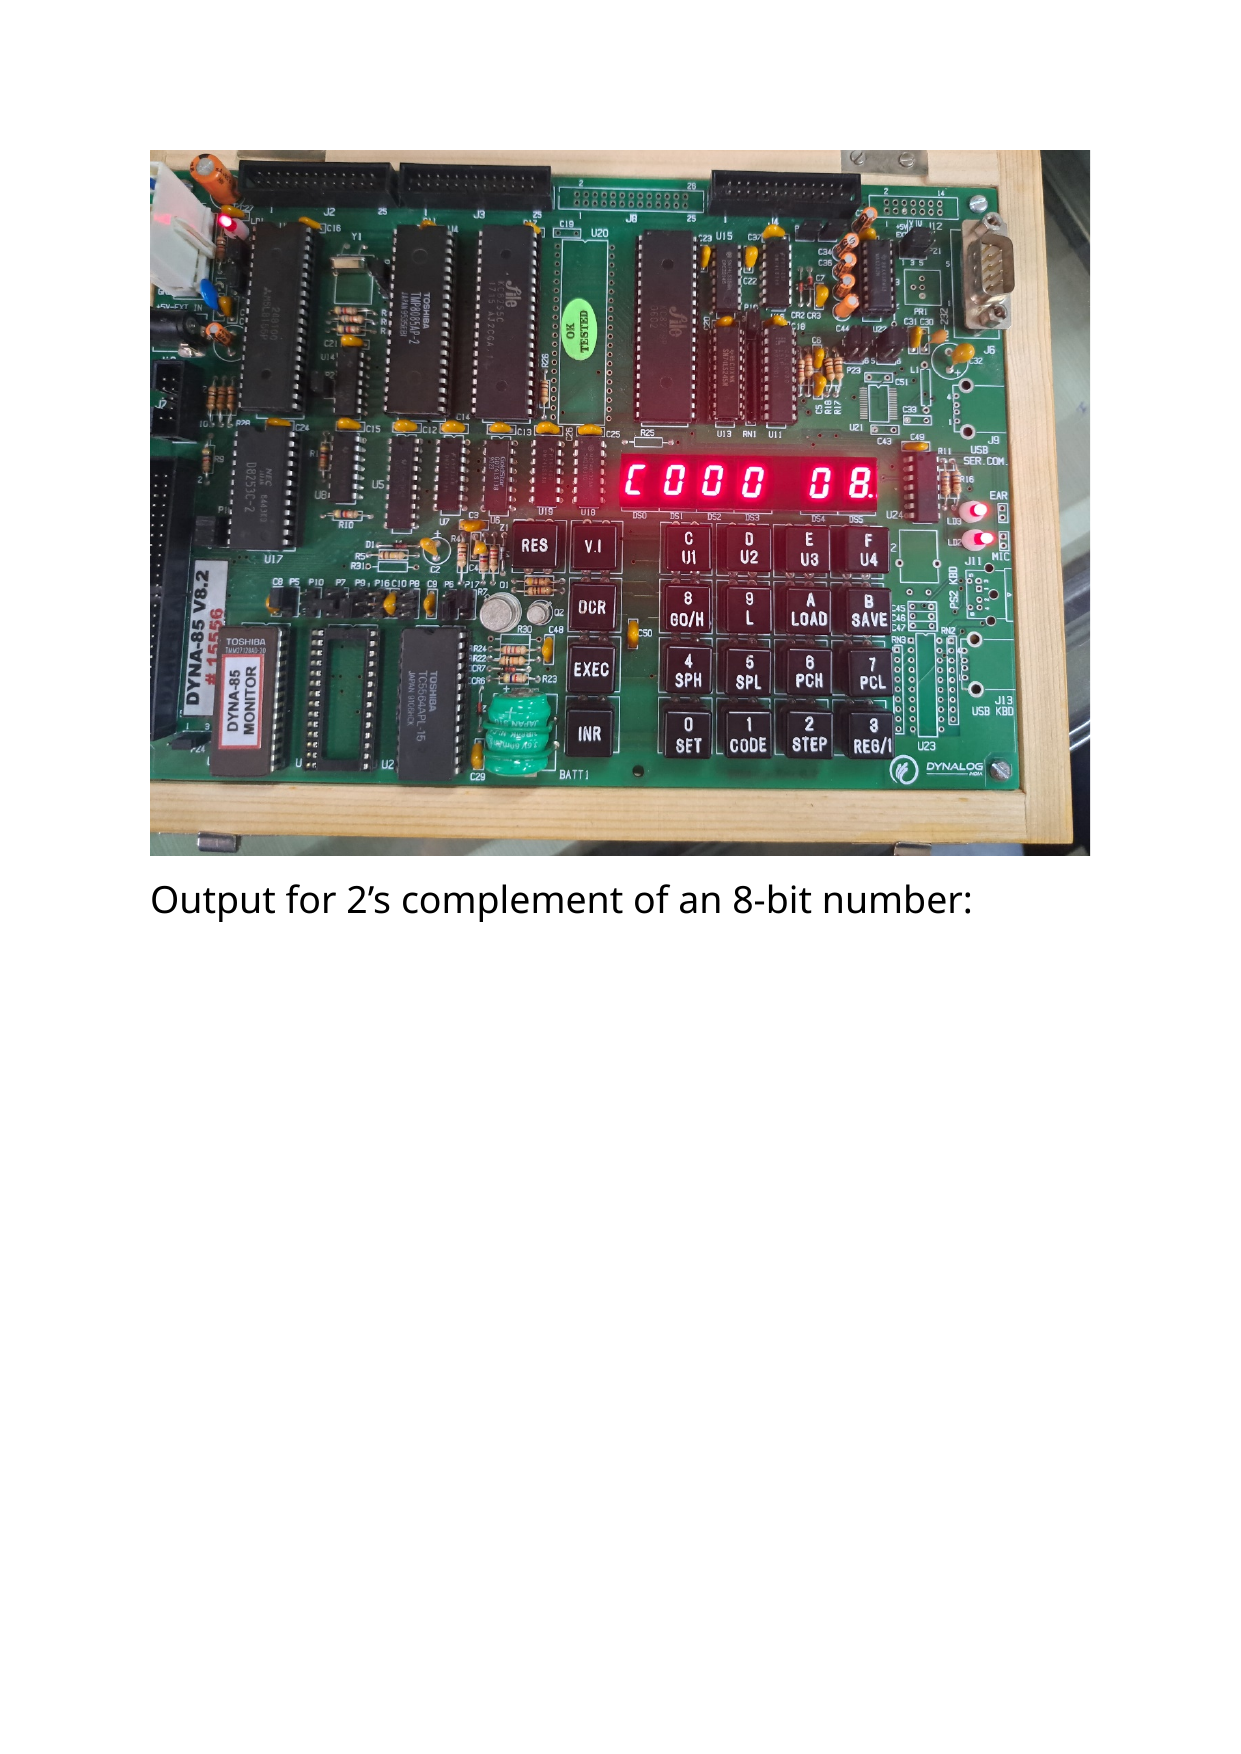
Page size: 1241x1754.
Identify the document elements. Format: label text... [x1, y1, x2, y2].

picture [150, 150, 1091, 856]
text Output for 2’s complement of an 8-bit number: [150, 873, 1090, 924]
